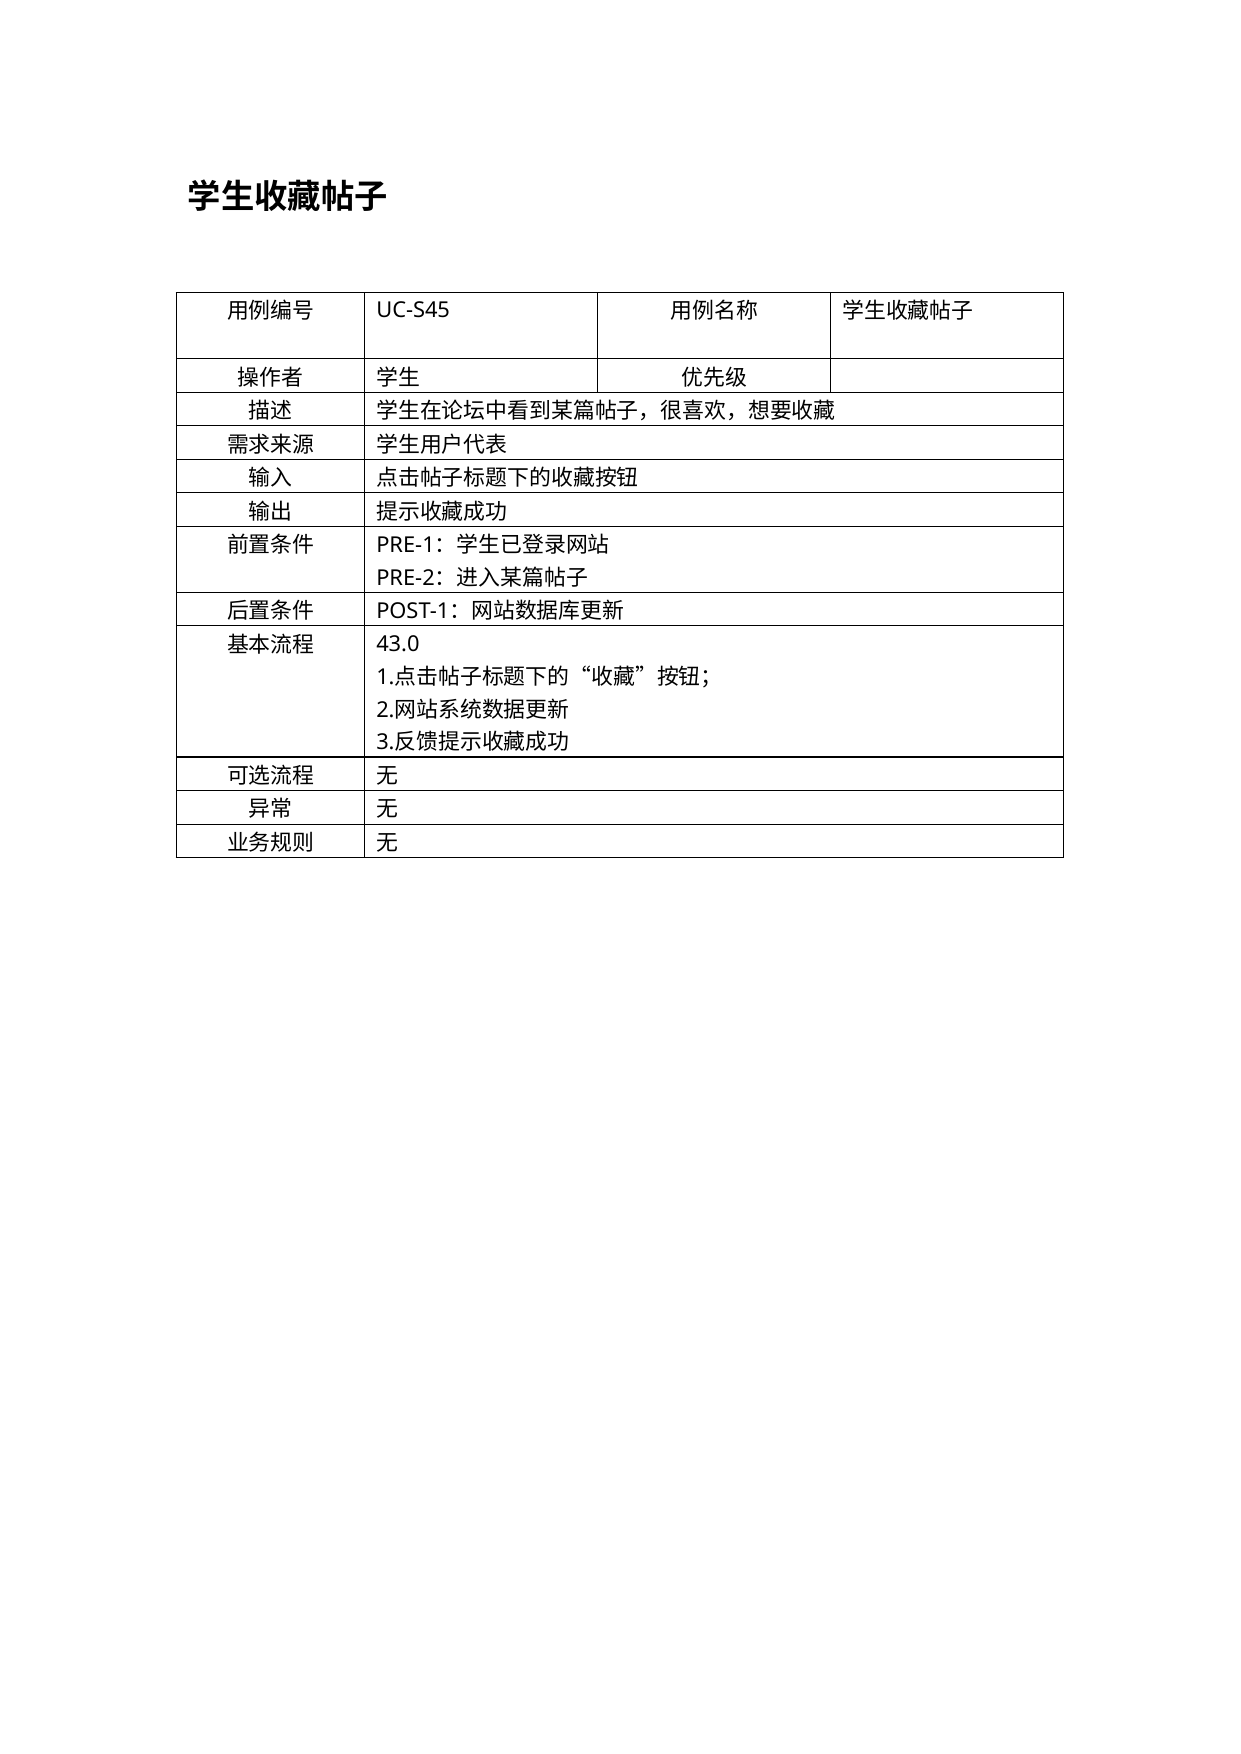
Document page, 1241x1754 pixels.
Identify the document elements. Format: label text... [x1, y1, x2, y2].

table_cell 学生 [365, 359, 597, 392]
table_cell 输入 [177, 460, 364, 492]
table_cell 优先级 [598, 359, 830, 392]
table_cell 无 [365, 791, 1063, 823]
table_cell POST-1：网站数据库更新 [365, 593, 1063, 625]
table_cell 异常 [177, 791, 364, 823]
table_cell 描述 [177, 393, 364, 425]
table_cell 需求来源 [177, 426, 364, 459]
table_header 用例编号 [177, 293, 364, 358]
table_header UC-S45 [365, 293, 597, 358]
table_cell 学生用户代表 [365, 426, 1063, 459]
table_cell 操作者 [177, 359, 364, 392]
table_cell [831, 359, 1063, 392]
table_header 学生收藏帖子 [831, 293, 1063, 358]
table_header 用例名称 [598, 293, 830, 358]
table_cell 点击帖子标题下的收藏按钮 [365, 460, 1063, 492]
table_cell 前置条件 [177, 527, 364, 592]
table_cell 后置条件 [177, 593, 364, 625]
list 学生收藏帖子 [187, 162, 1053, 227]
table_cell 无 [365, 825, 1063, 857]
table_cell 提示收藏成功 [365, 493, 1063, 526]
table_cell 无 [365, 758, 1063, 790]
table_cell 学生在论坛中看到某篇帖子，很喜欢，想要收藏 [365, 393, 1063, 425]
table_cell 43.0 1.点击帖子标题下的“收藏”按钮； 2.网站系统数据更新 3.反馈提示收藏成功 [365, 626, 1063, 756]
table_cell 基本流程 [177, 626, 364, 756]
table_cell PRE-1：学生已登录网站 PRE-2：进入某篇帖子 [365, 527, 1063, 592]
table_cell 业务规则 [177, 825, 364, 857]
table_cell 可选流程 [177, 758, 364, 790]
table_cell 输出 [177, 493, 364, 526]
